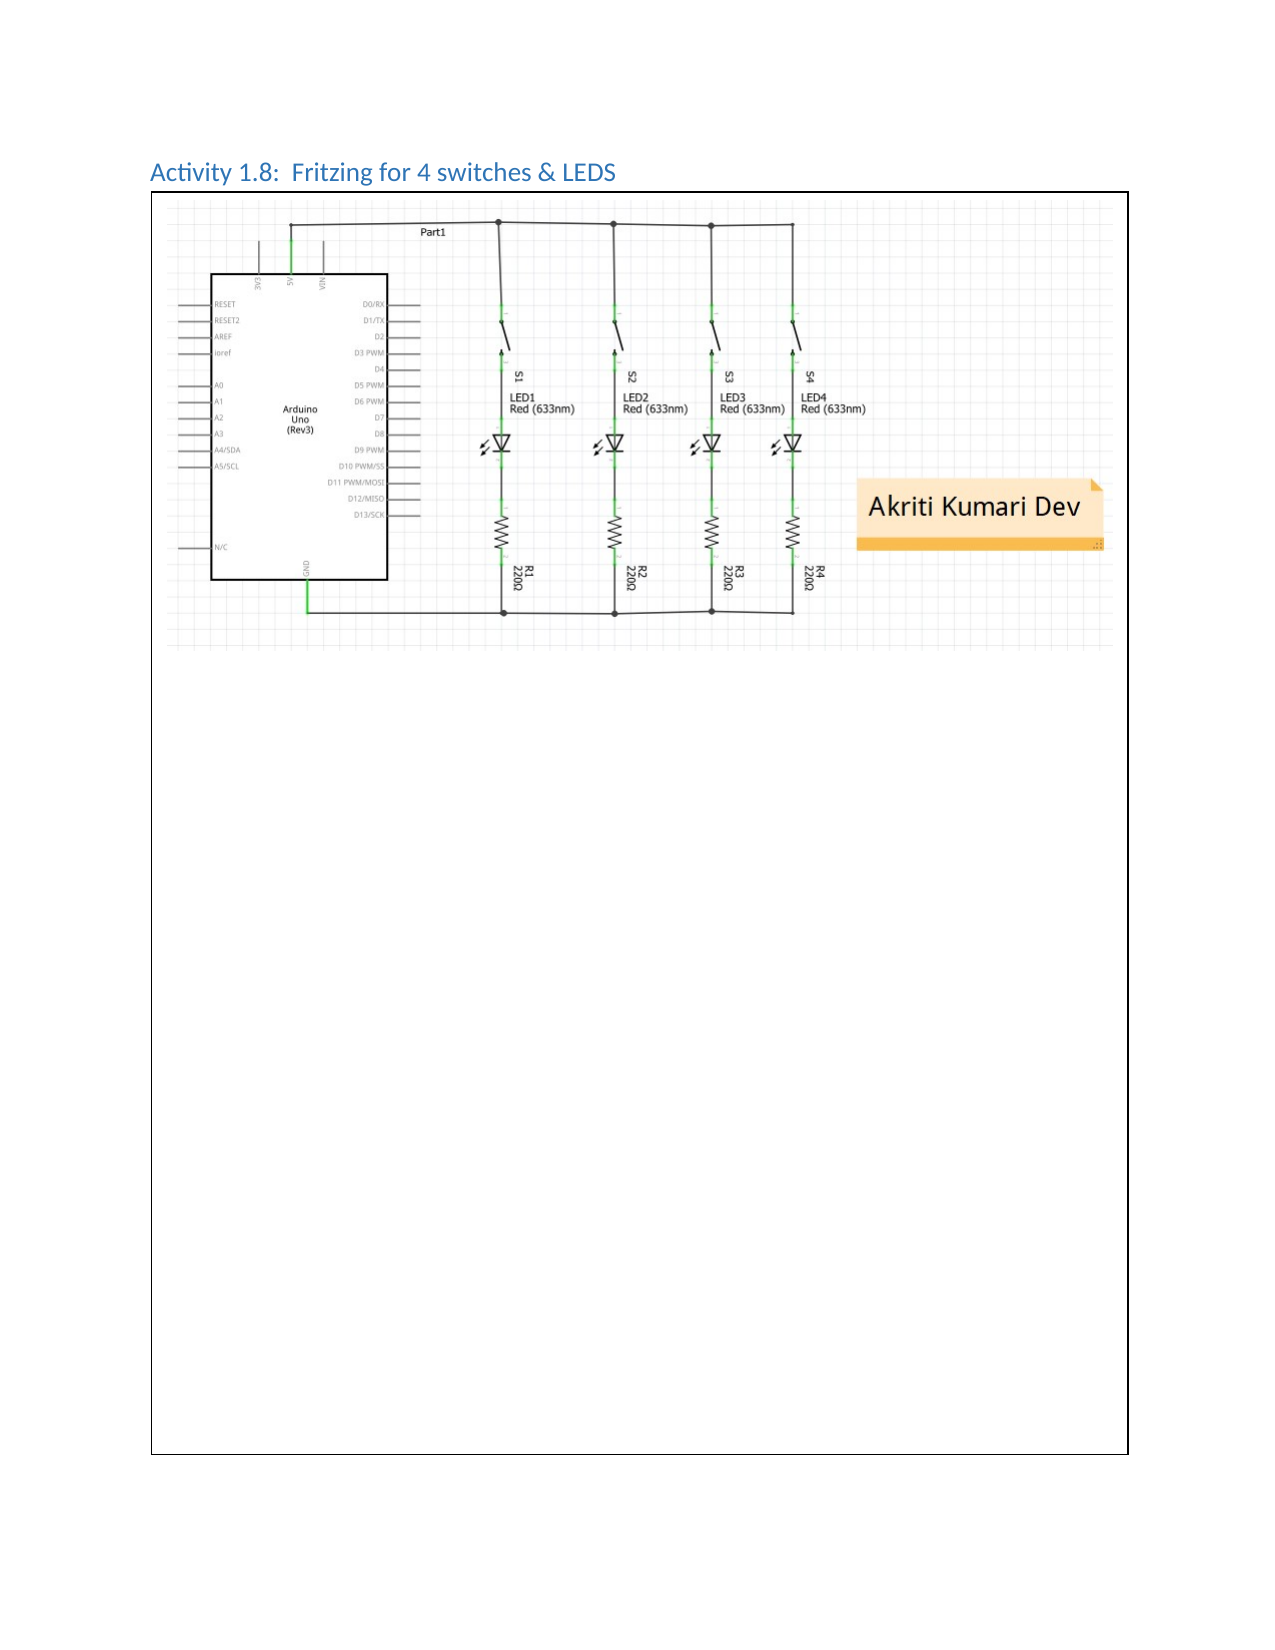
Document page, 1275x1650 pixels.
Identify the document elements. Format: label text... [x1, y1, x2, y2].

picture [167, 200, 1113, 651]
subtitle Activity 1.8: Fritzing for 4 switches & LEDS [150, 155, 1124, 188]
